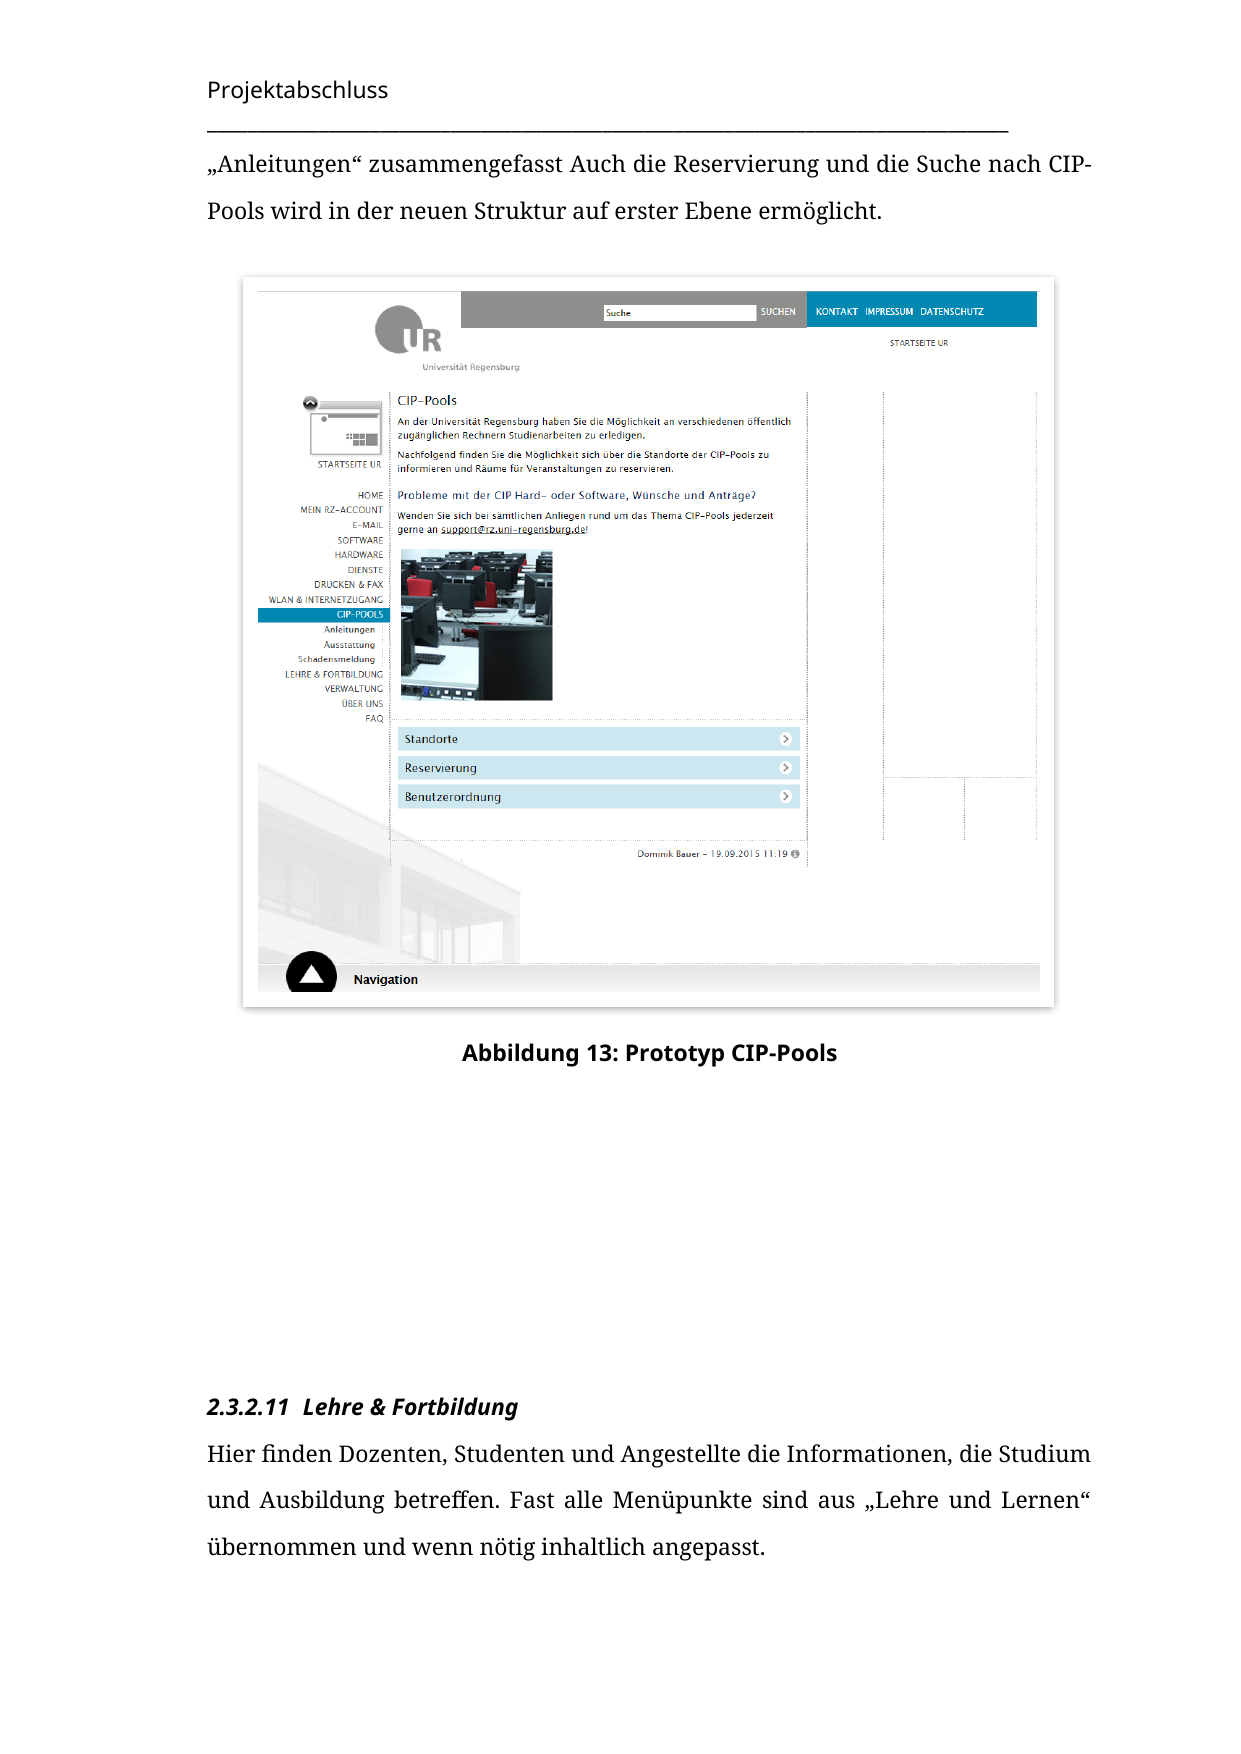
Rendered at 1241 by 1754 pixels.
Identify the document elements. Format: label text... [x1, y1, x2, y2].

picture [258, 291, 1040, 992]
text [207, 148, 1092, 226]
subtitle Lehre & Fortbildung [207, 1391, 1092, 1422]
text Hier finden Dozenten, Studenten und Angestellte die Informationen, die Studium und Ausbildung betreffen. Fast alle Menüpunkte sind aus „Lehre und Lernen“ übernommen und wenn nötig inhaltlich angepasst. [207, 1437, 1092, 1562]
